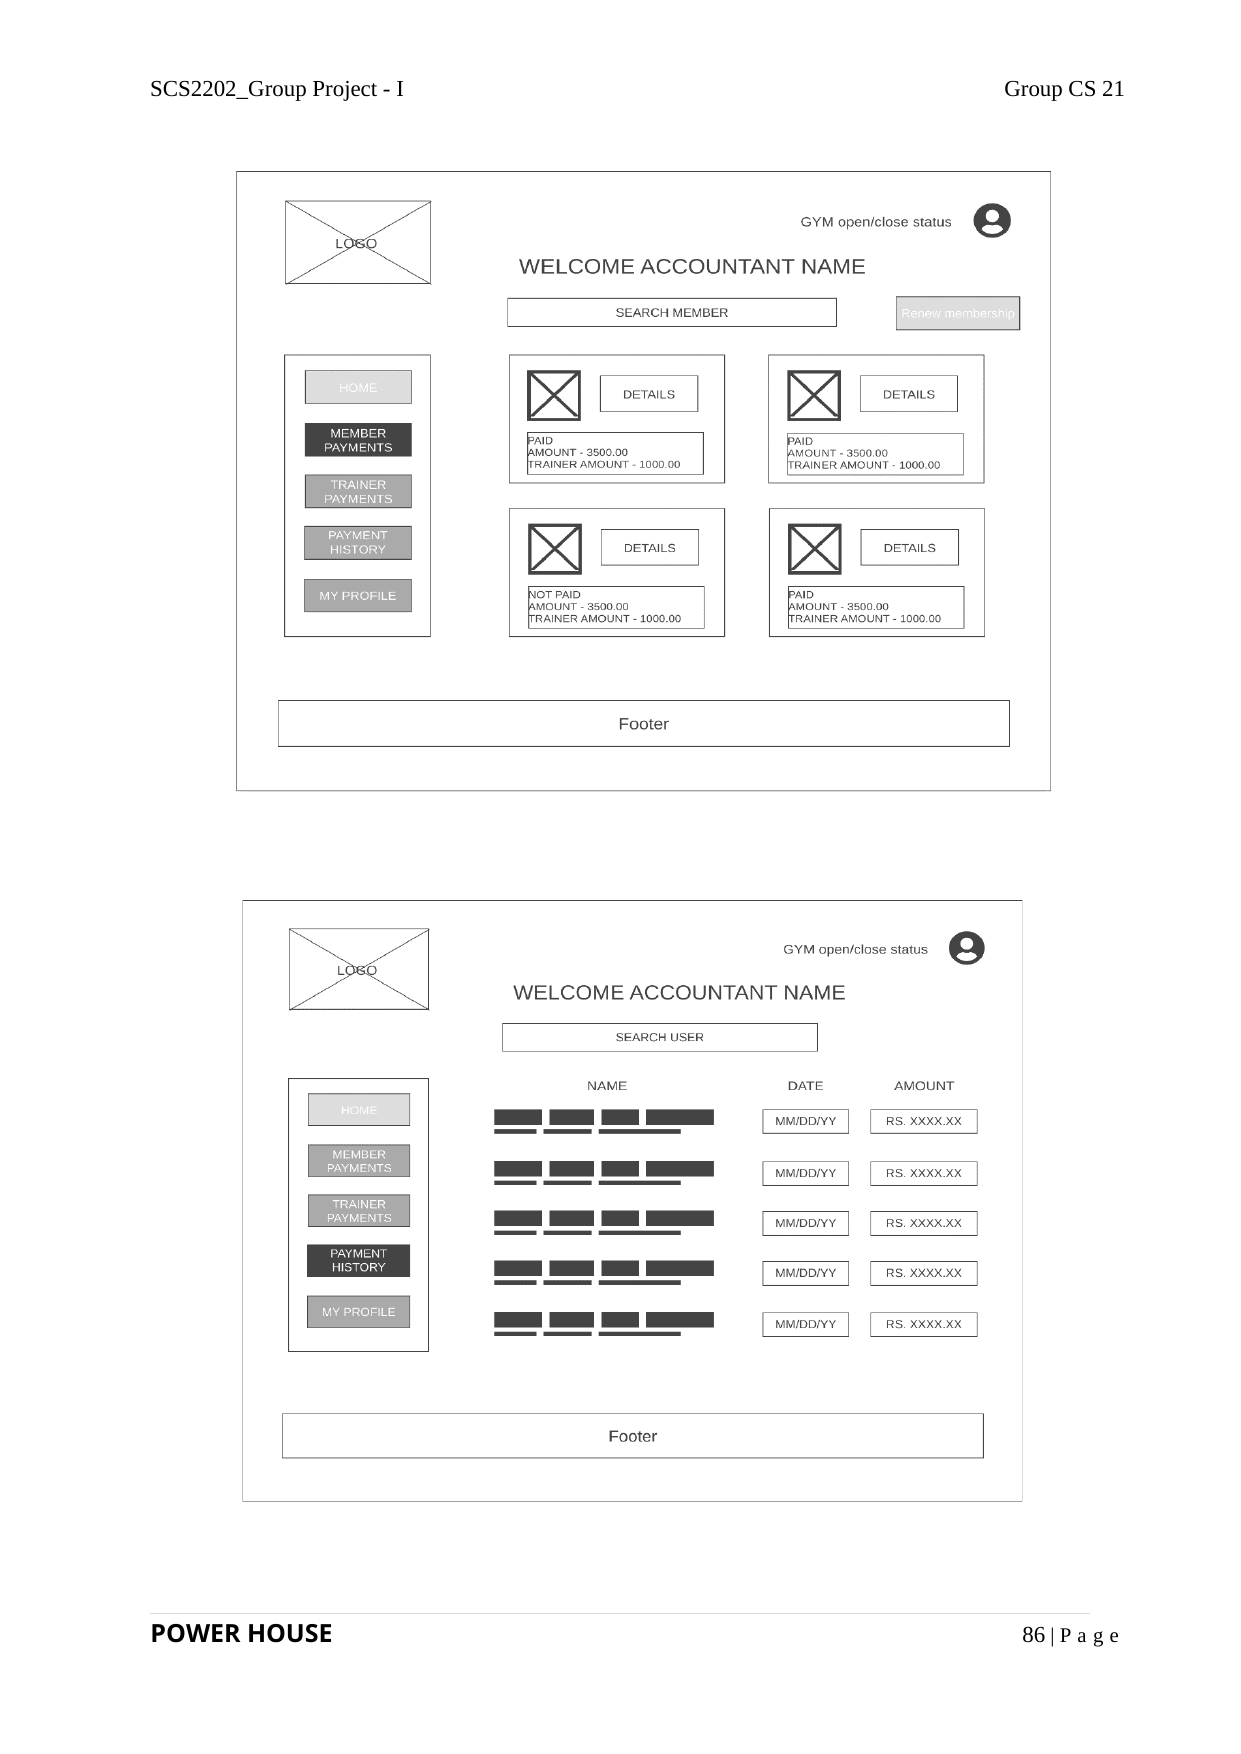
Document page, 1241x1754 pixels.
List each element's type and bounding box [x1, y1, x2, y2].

picture [242, 900, 1023, 1502]
picture [236, 171, 1051, 793]
